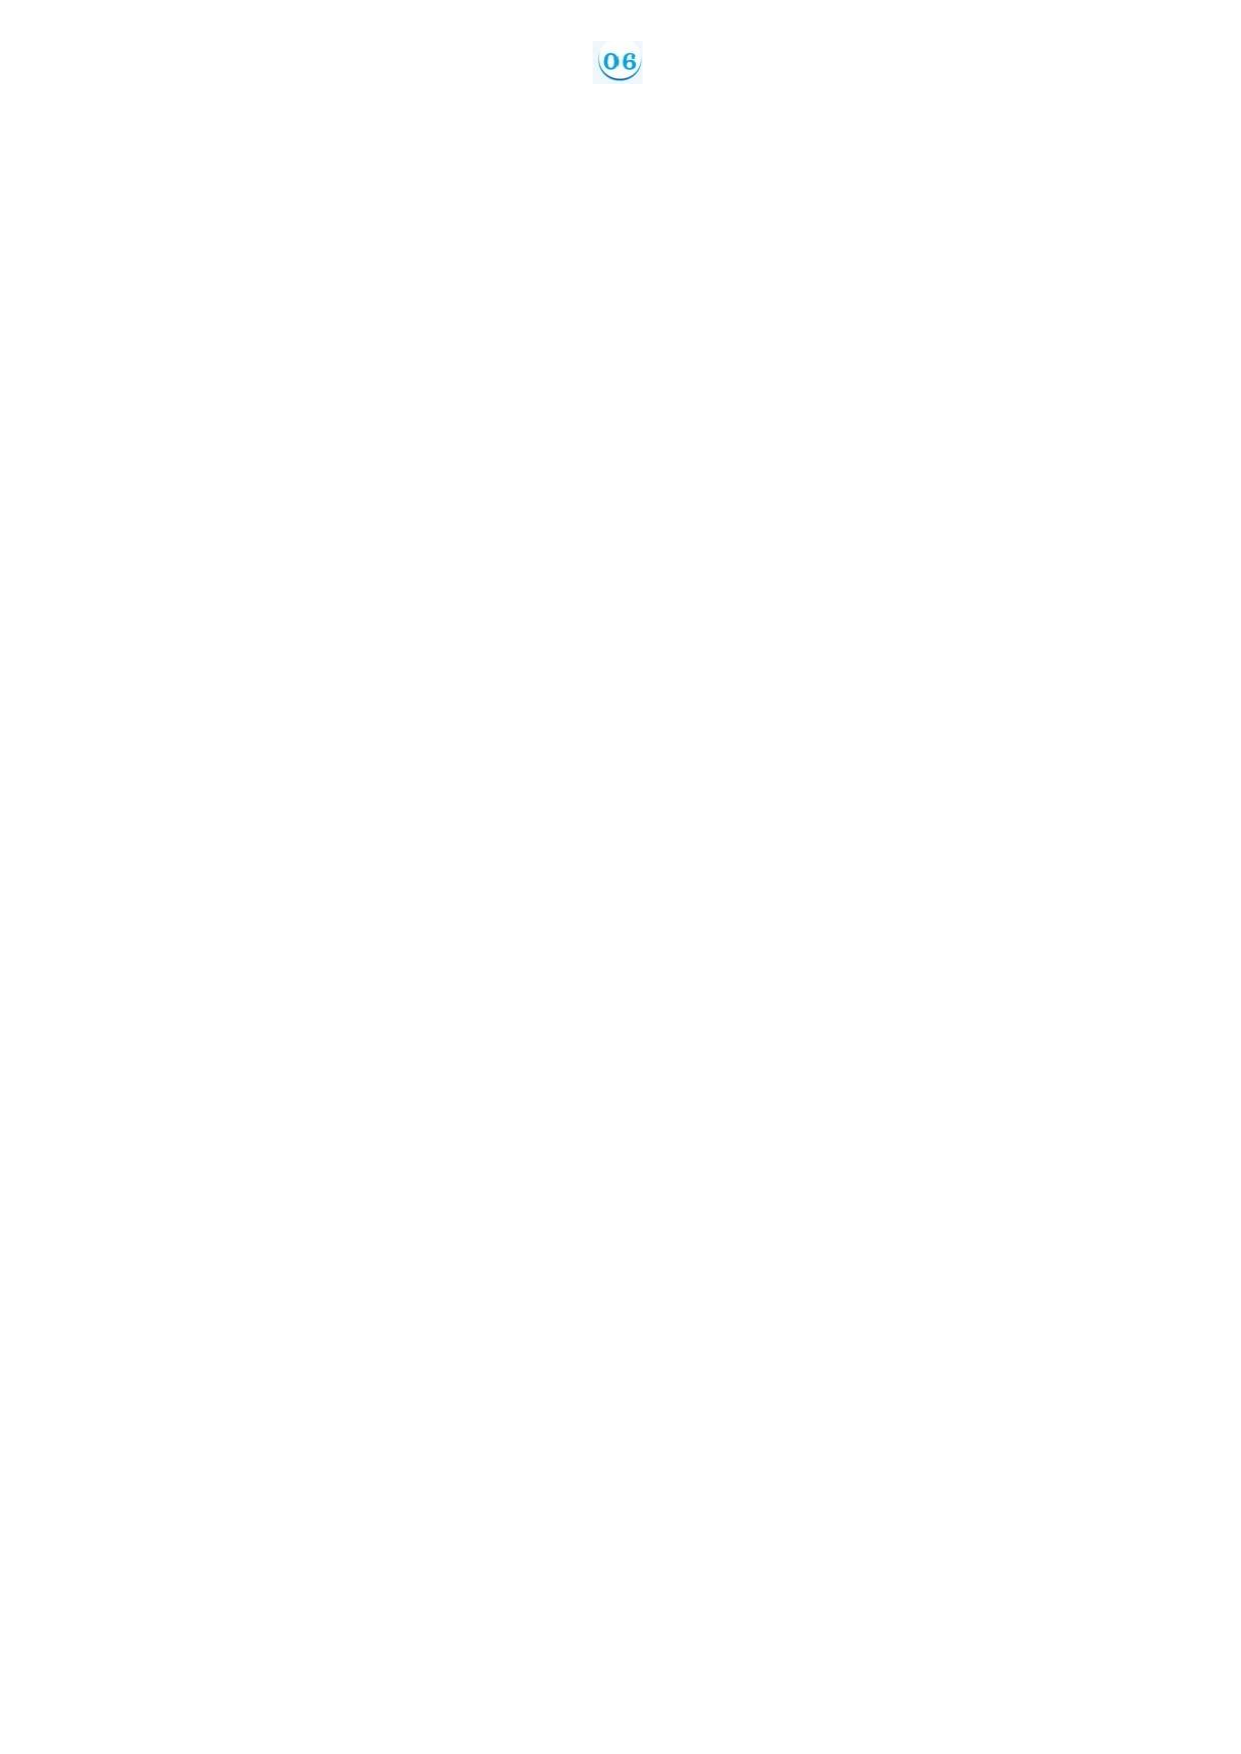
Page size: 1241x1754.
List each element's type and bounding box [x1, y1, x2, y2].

picture [592, 41, 643, 84]
